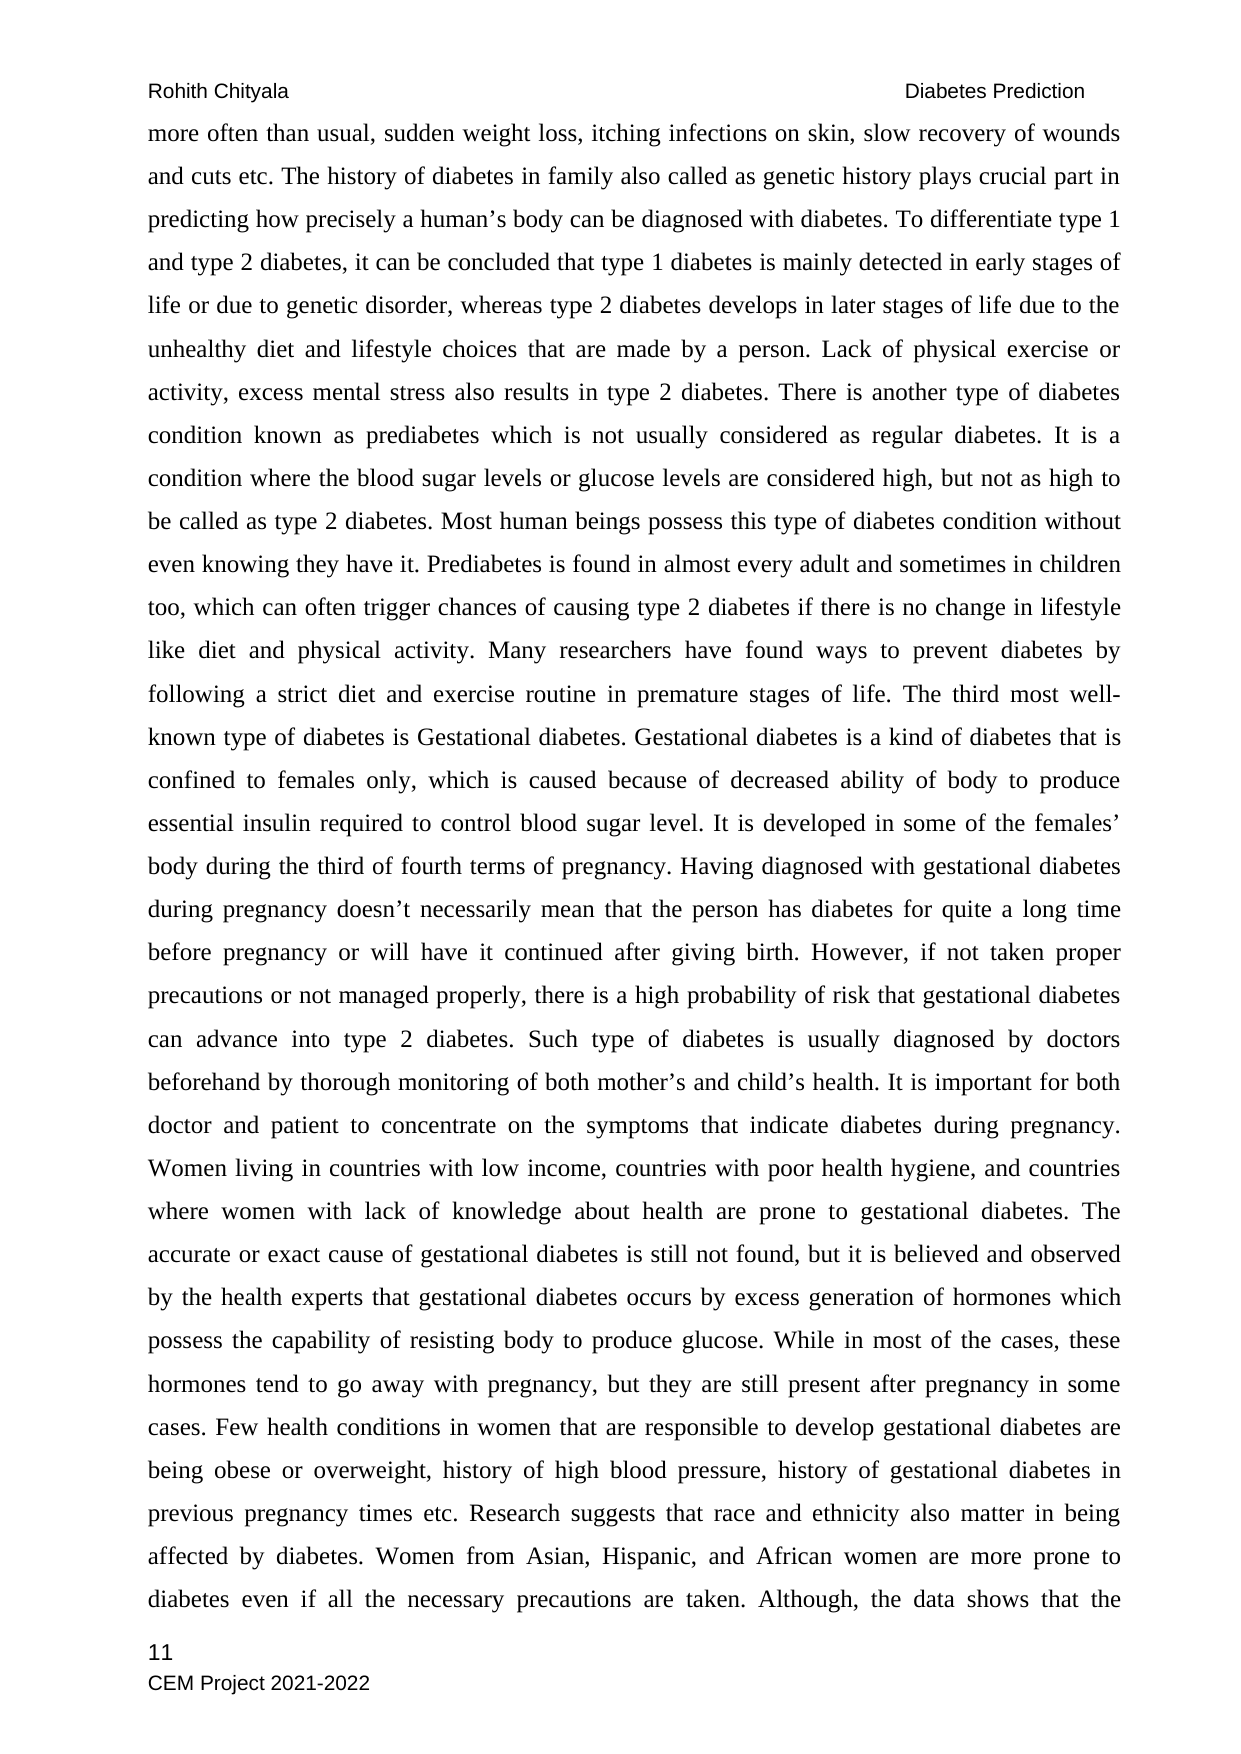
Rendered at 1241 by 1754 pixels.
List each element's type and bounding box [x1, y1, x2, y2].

text [148, 118, 1122, 1613]
